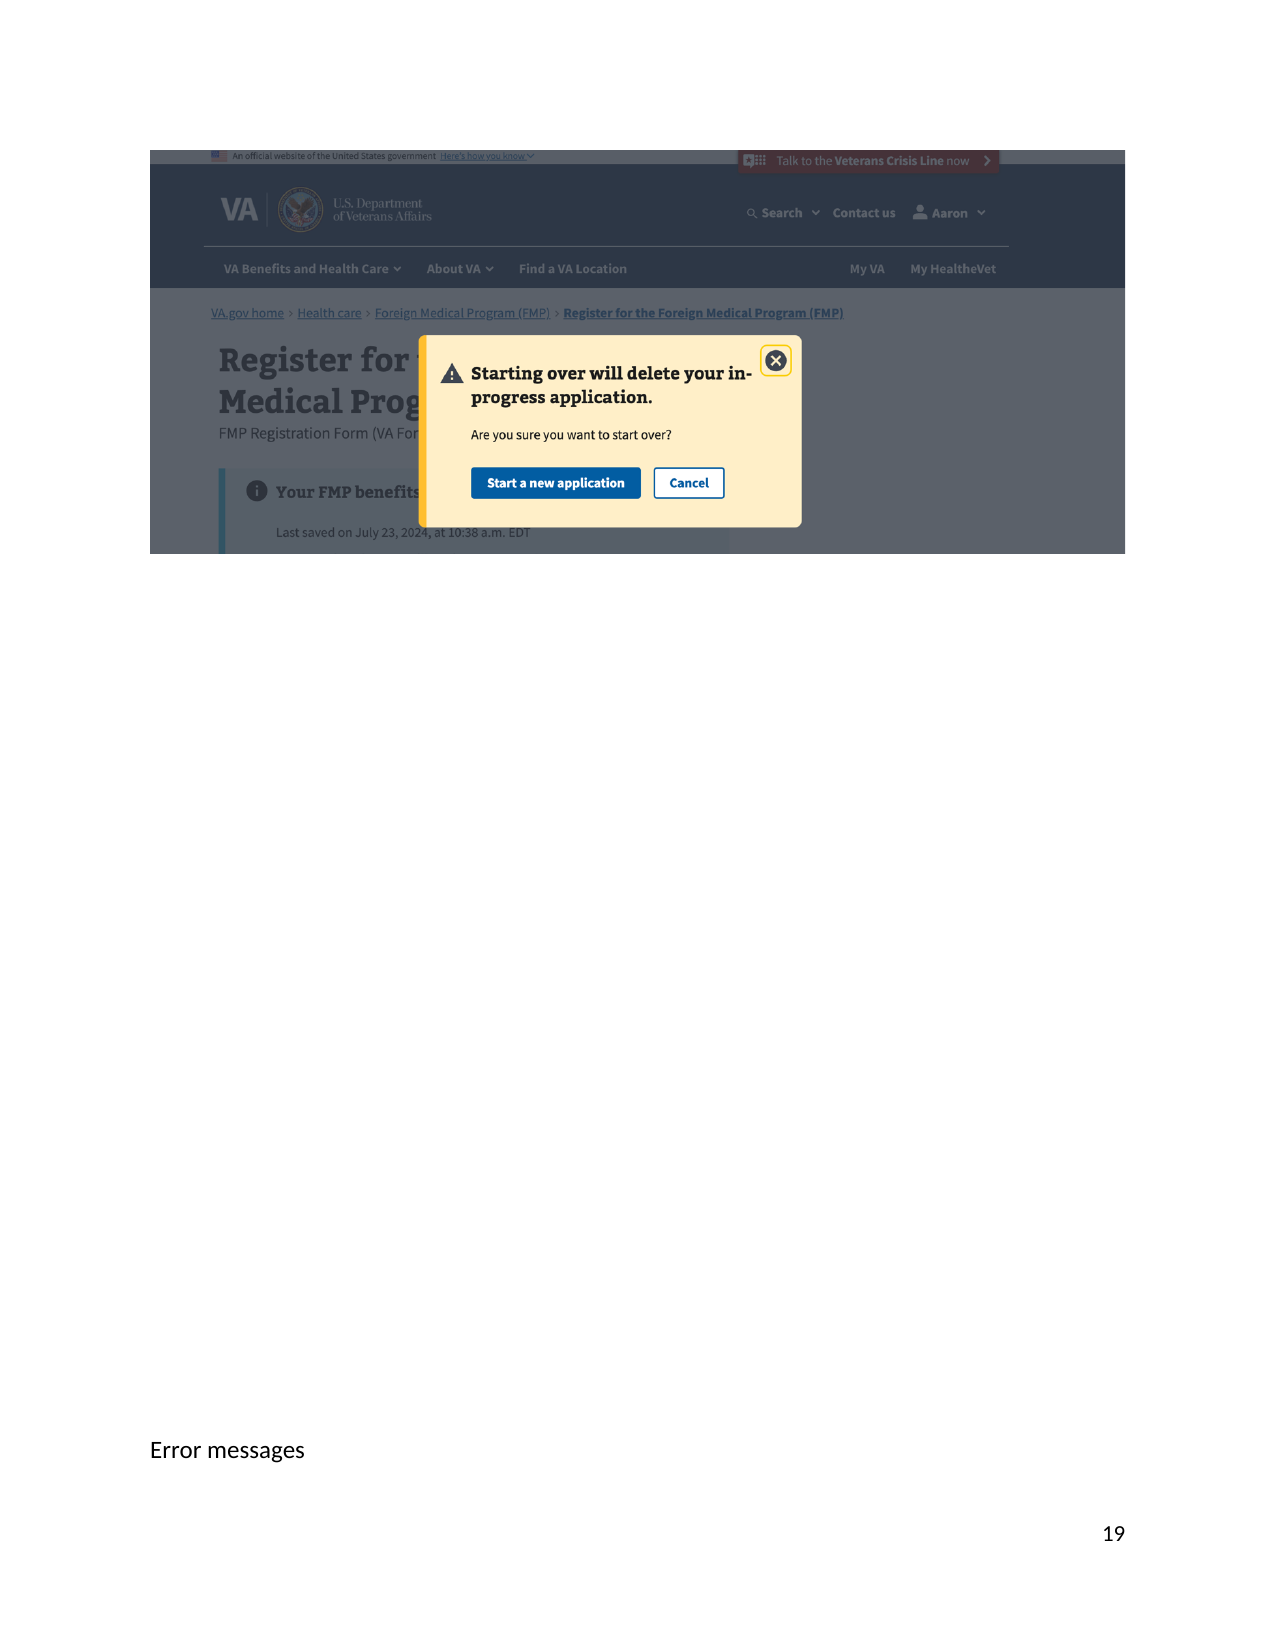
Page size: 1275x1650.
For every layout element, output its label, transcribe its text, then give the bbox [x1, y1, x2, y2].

picture [150, 150, 1125, 554]
subtitle Error messages [150, 1434, 1125, 1465]
